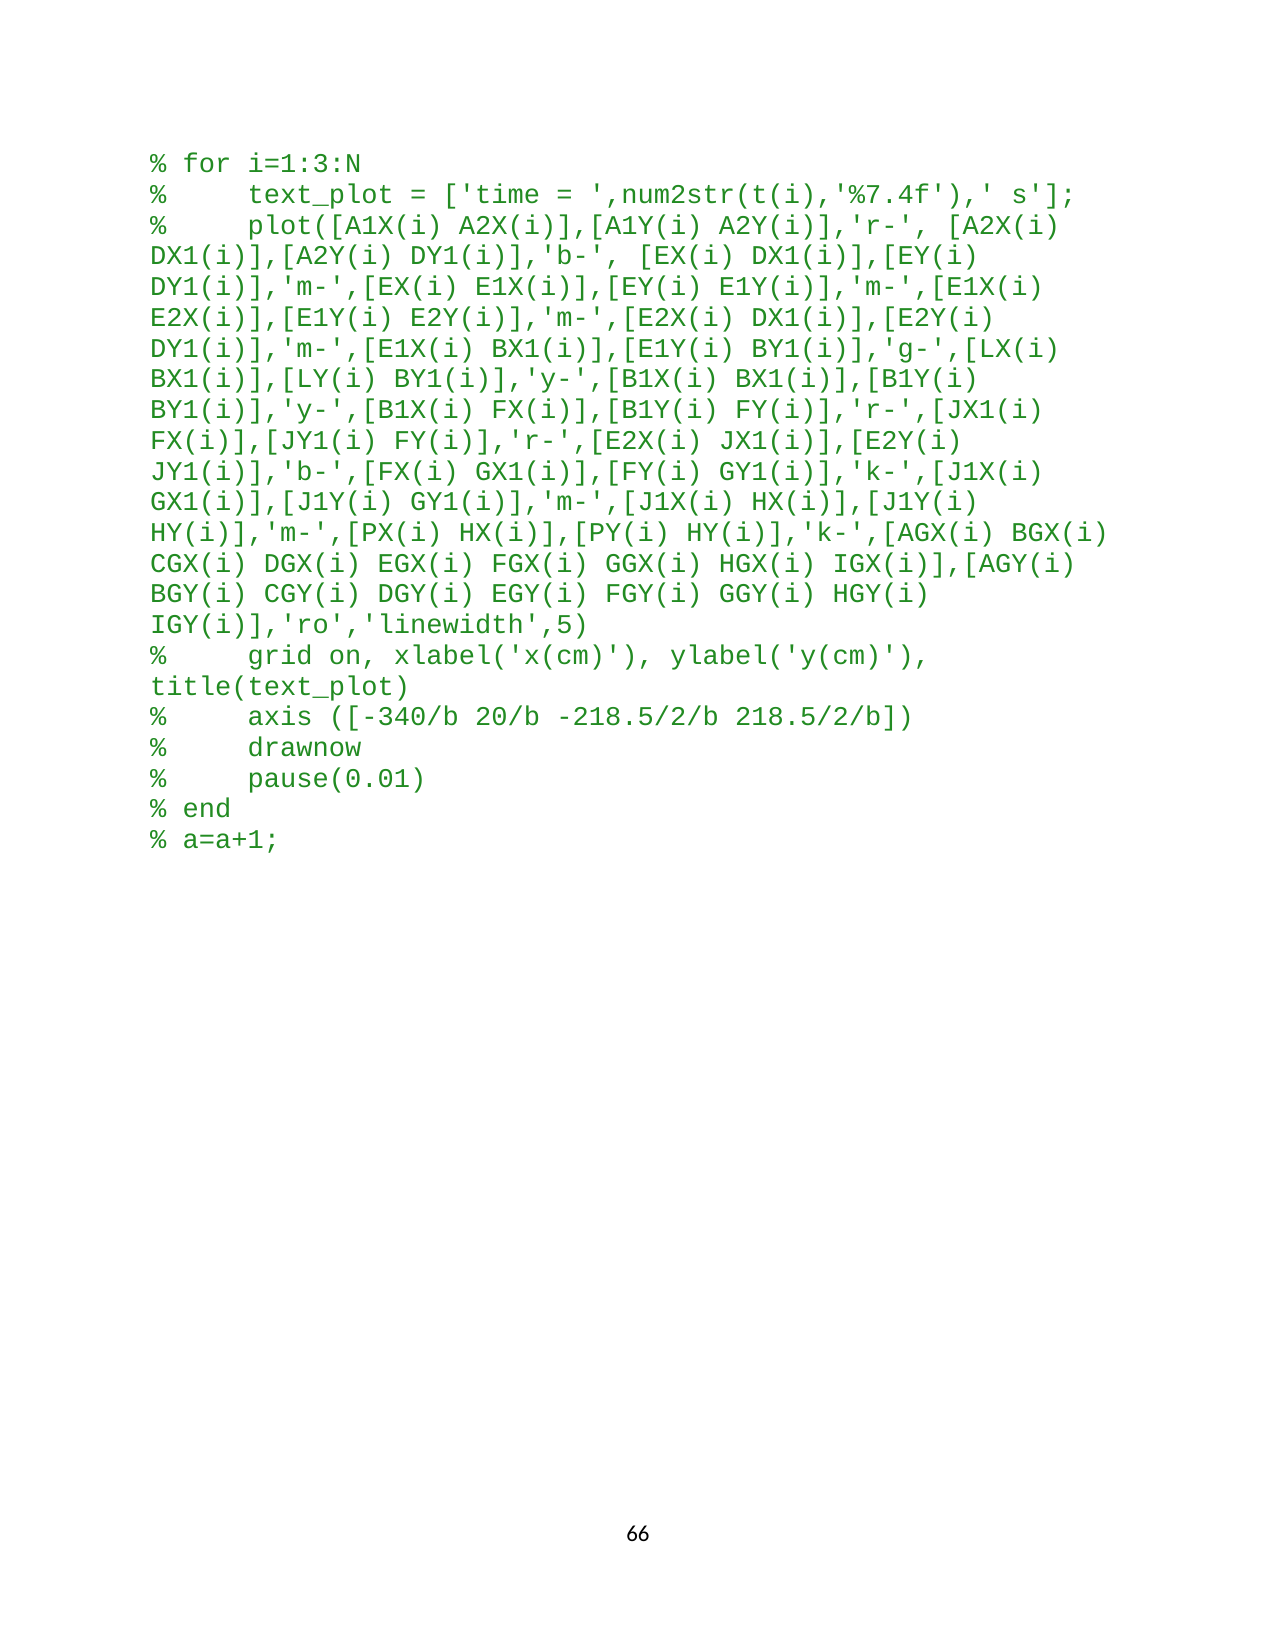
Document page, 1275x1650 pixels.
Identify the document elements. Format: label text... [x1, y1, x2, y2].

text % axis ([-340/b 20/b -218.5/2/b 218.5/2/b]) [150, 703, 1125, 734]
text % for i=1:3:N [150, 150, 1125, 181]
text % text_plot = ['time = ',num2str(t(i),'%7.4f'),' s']; [150, 181, 1125, 211]
text % end [150, 795, 1125, 826]
text % pause(0.01) [150, 764, 1125, 795]
text % plot([A1X(i) A2X(i)],[A1Y(i) A2Y(i)],'r-', [A2X(i) DX1(i)],[A2Y(i) DY1(i)],'b-', [EX(i) DX1(i)],[EY(i) DY1(i)],'m-',[EX(i) E1X(i)],[EY(i) E1Y(i)],'m-',[E1X(i) E2X(i)],[E1Y(i) E2Y(i)],'m-',[E2X(i) DX1(i)],[E2Y(i) DY1(i)],'m-',[E1X(i) BX1(i)],[E1Y(i) BY1(i)],'g-',[LX(i) BX1(i)],[LY(i) BY1(i)],'y-',[B1X(i) BX1(i)],[B1Y(i) BY1(i)],'y-',[B1X(i) FX(i)],[B1Y(i) FY(i)],'r-',[JX1(i) FX(i)],[JY1(i) FY(i)],'r-',[E2X(i) JX1(i)],[E2Y(i) JY1(i)],'b-',[FX(i) GX1(i)],[FY(i) GY1(i)],'k-',[J1X(i) GX1(i)],[J1Y(i) GY1(i)],'m-',[J1X(i) HX(i)],[J1Y(i) HY(i)],'m-',[PX(i) HX(i)],[PY(i) HY(i)],'k-',[AGX(i) BGX(i) CGX(i) DGX(i) EGX(i) FGX(i) GGX(i) HGX(i) IGX(i)],[AGY(i) BGY(i) CGY(i) DGY(i) EGY(i) FGY(i) GGY(i) HGY(i) IGY(i)],'ro','linewidth',5) [150, 211, 1125, 642]
text % grid on, xlabel('x(cm)'), ylabel('y(cm)'), title(text_plot) [150, 642, 1125, 703]
text % drawnow [150, 734, 1125, 764]
text % a=a+1; [150, 826, 1125, 857]
